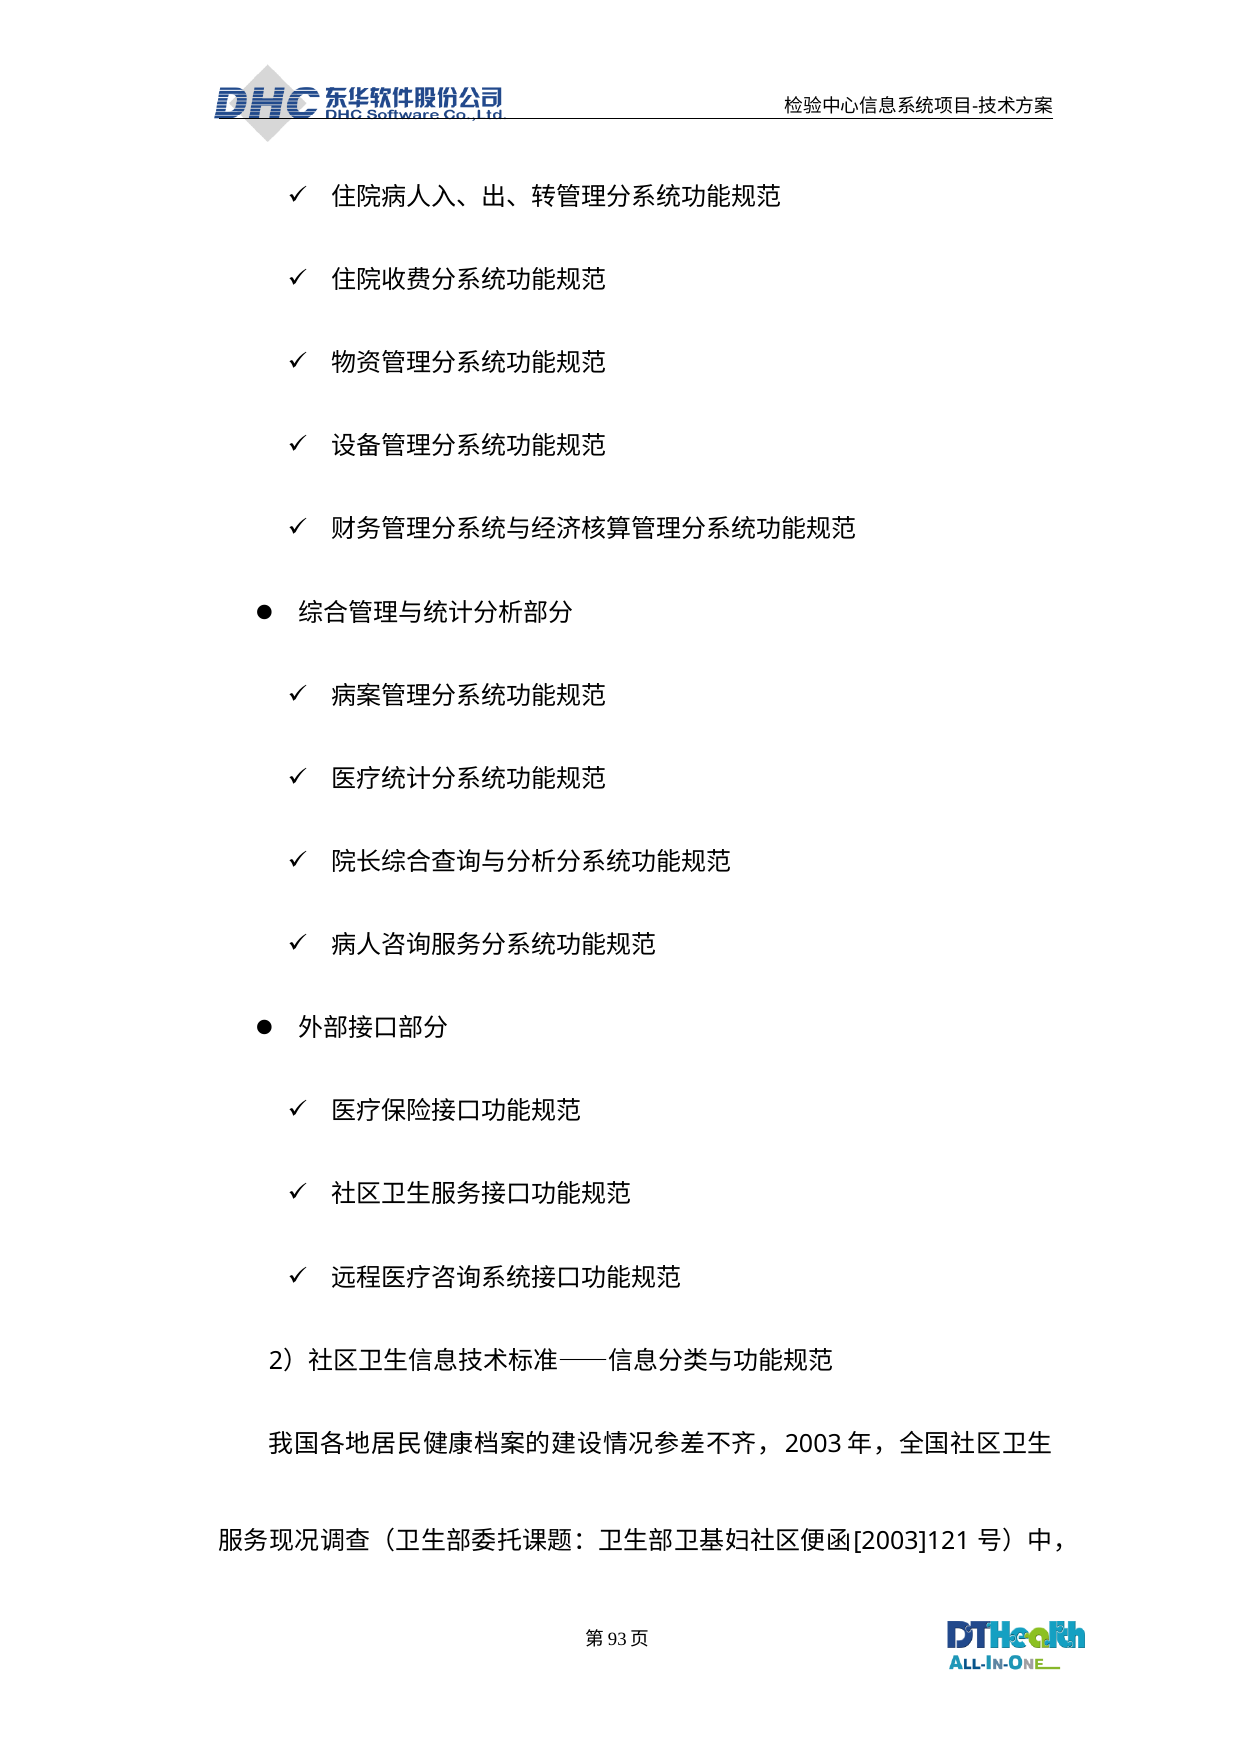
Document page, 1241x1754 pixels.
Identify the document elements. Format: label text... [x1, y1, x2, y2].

text 病案管理分系统功能规范 [287, 661, 1053, 726]
text 住院病人入、出、转管理分系统功能规范 [287, 162, 1053, 227]
picture [947, 1621, 1085, 1648]
text 财务管理分系统与经济核算管理分系统功能规范 [287, 494, 1053, 559]
text 2）社区卫生信息技术标准——信息分类与功能规范 [218, 1326, 1053, 1391]
text 综合管理与统计分析部分 [255, 578, 1053, 643]
text 医疗统计分系统功能规范 [287, 744, 1053, 809]
text 社区卫生服务接口功能规范 [287, 1159, 1053, 1224]
picture [214, 64, 506, 142]
text 医疗保险接口功能规范 [287, 1076, 1053, 1141]
text 病人咨询服务分系统功能规范 [287, 910, 1053, 975]
text 远程医疗咨询系统接口功能规范 [287, 1243, 1053, 1308]
text 外部接口部分 [255, 993, 1053, 1058]
text 住院收费分系统功能规范 [287, 245, 1053, 310]
text 设备管理分系统功能规范 [287, 411, 1053, 476]
picture [947, 1653, 1061, 1670]
text 院长综合查询与分析分系统功能规范 [287, 827, 1053, 892]
text 物资管理分系统功能规范 [287, 328, 1053, 393]
